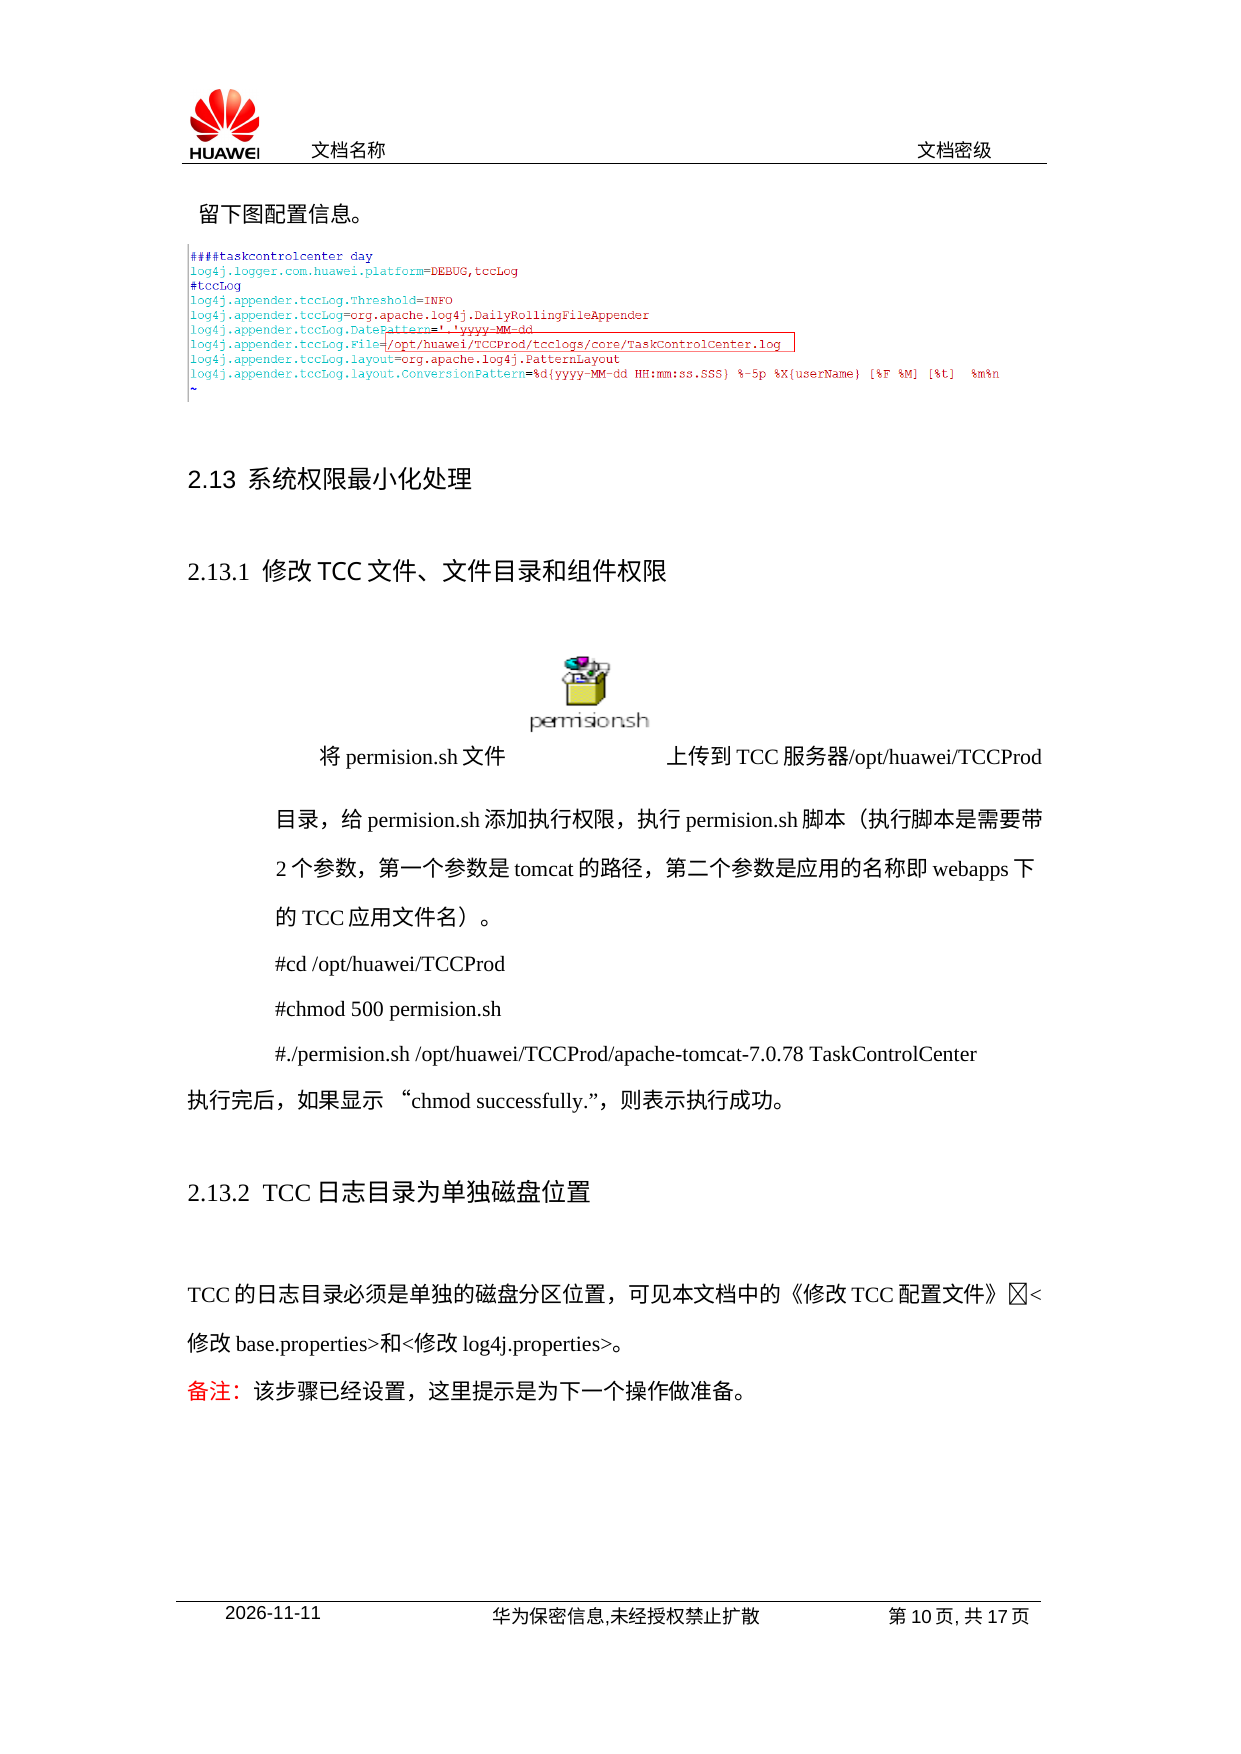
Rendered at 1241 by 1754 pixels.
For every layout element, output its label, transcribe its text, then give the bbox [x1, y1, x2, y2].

subtitle 修改TCC文件、文件目录和组件权限 [187, 537, 1053, 602]
subtitle TCC日志目录为单独磁盘位置 [187, 1158, 1053, 1223]
text #chmod 500 permision.sh [275, 992, 1053, 1025]
list 将permision.sh文件上传到TCC服务器/opt/huawei/TCCProd目录，给permision.sh添加执行权限，执行permision.sh脚本（执行脚本是需要带2个参数，第一个参数是tomcat的路径，第二个参数是应用的名称即webapps下的TCC应用文件名）。 [276, 655, 1053, 932]
text 执行完后，如果显示 “chmod successfully.”，则表示执行成功。 [187, 1083, 1053, 1115]
subtitle 系统权限最小化处理 [187, 445, 1053, 510]
text 备注：该步骤已经设置，这里提示是为下一个操作做准备。 [187, 1374, 1053, 1406]
text #cd /opt/huawei/TCCProd [275, 947, 1053, 980]
text #./permision.sh /opt/huawei/TCCProd/apache-tomcat-7.0.78 TaskControlCenter [275, 1038, 1053, 1070]
text TCC的日志目录必须是单独的磁盘分区位置，可见本文档中的《修改TCC配置文件》<修改base.properties>和<修改log4j.properties>。 [187, 1277, 1053, 1358]
text 修改log4j.appender.tccLog.File为单独的磁盘分区位置，并删除控制台日志配置信息，只留下图配置信息。 [198, 196, 1053, 229]
picture [187, 244, 1053, 402]
picture [190, 89, 260, 159]
